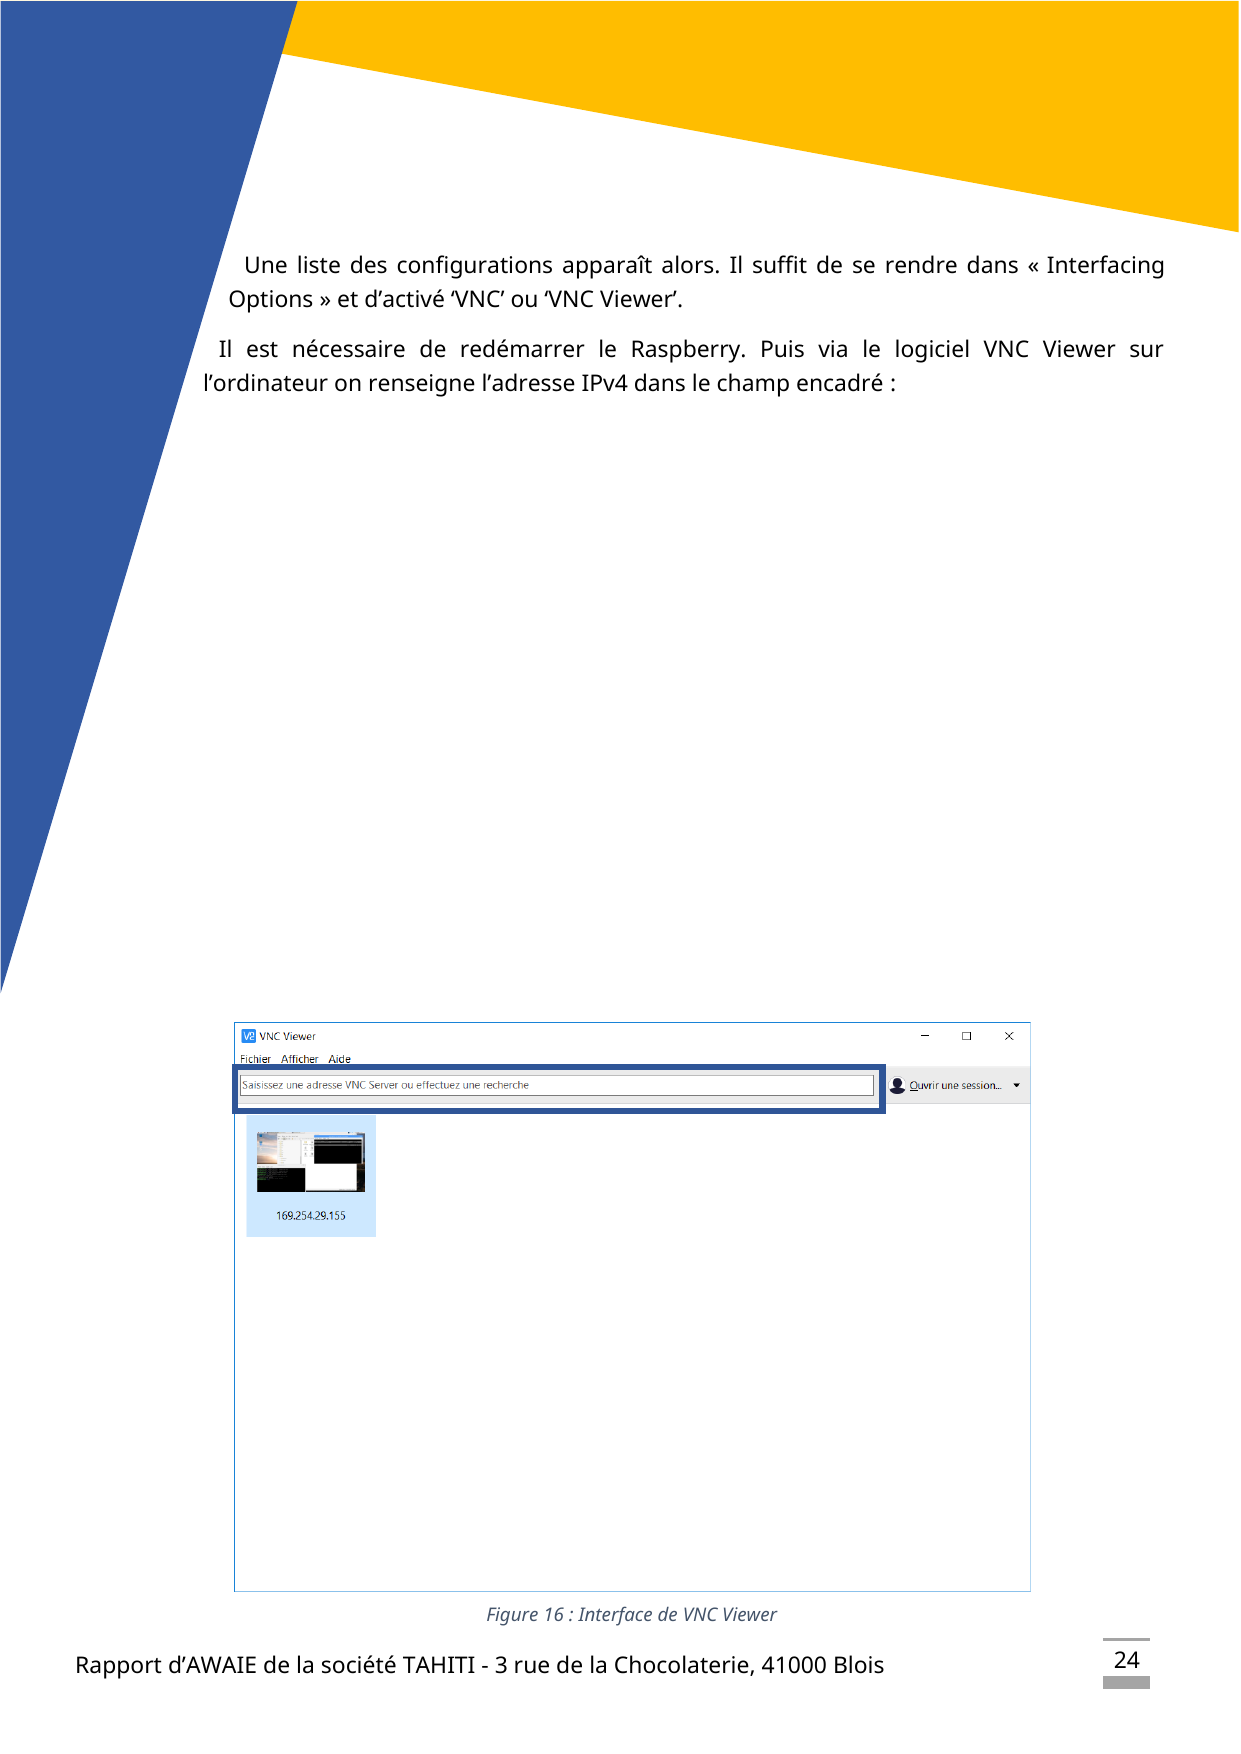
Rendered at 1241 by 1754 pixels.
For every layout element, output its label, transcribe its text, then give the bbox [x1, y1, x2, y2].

picture [238, 1070, 879, 1108]
text Une liste des configurations apparaît alors. Il suffit de se rendre dans « Interfacing Options » et d’activé ‘VNC’ ou ‘VNC Viewer’. [205, 249, 1165, 314]
text Il est nécessaire de redémarrer le Raspberry. Puis via le logiciel VNC Viewer sur l’ordinateur on renseigne l’adresse IPv4 dans le champ encadré : [180, 333, 1165, 398]
picture [234, 1022, 1031, 1592]
